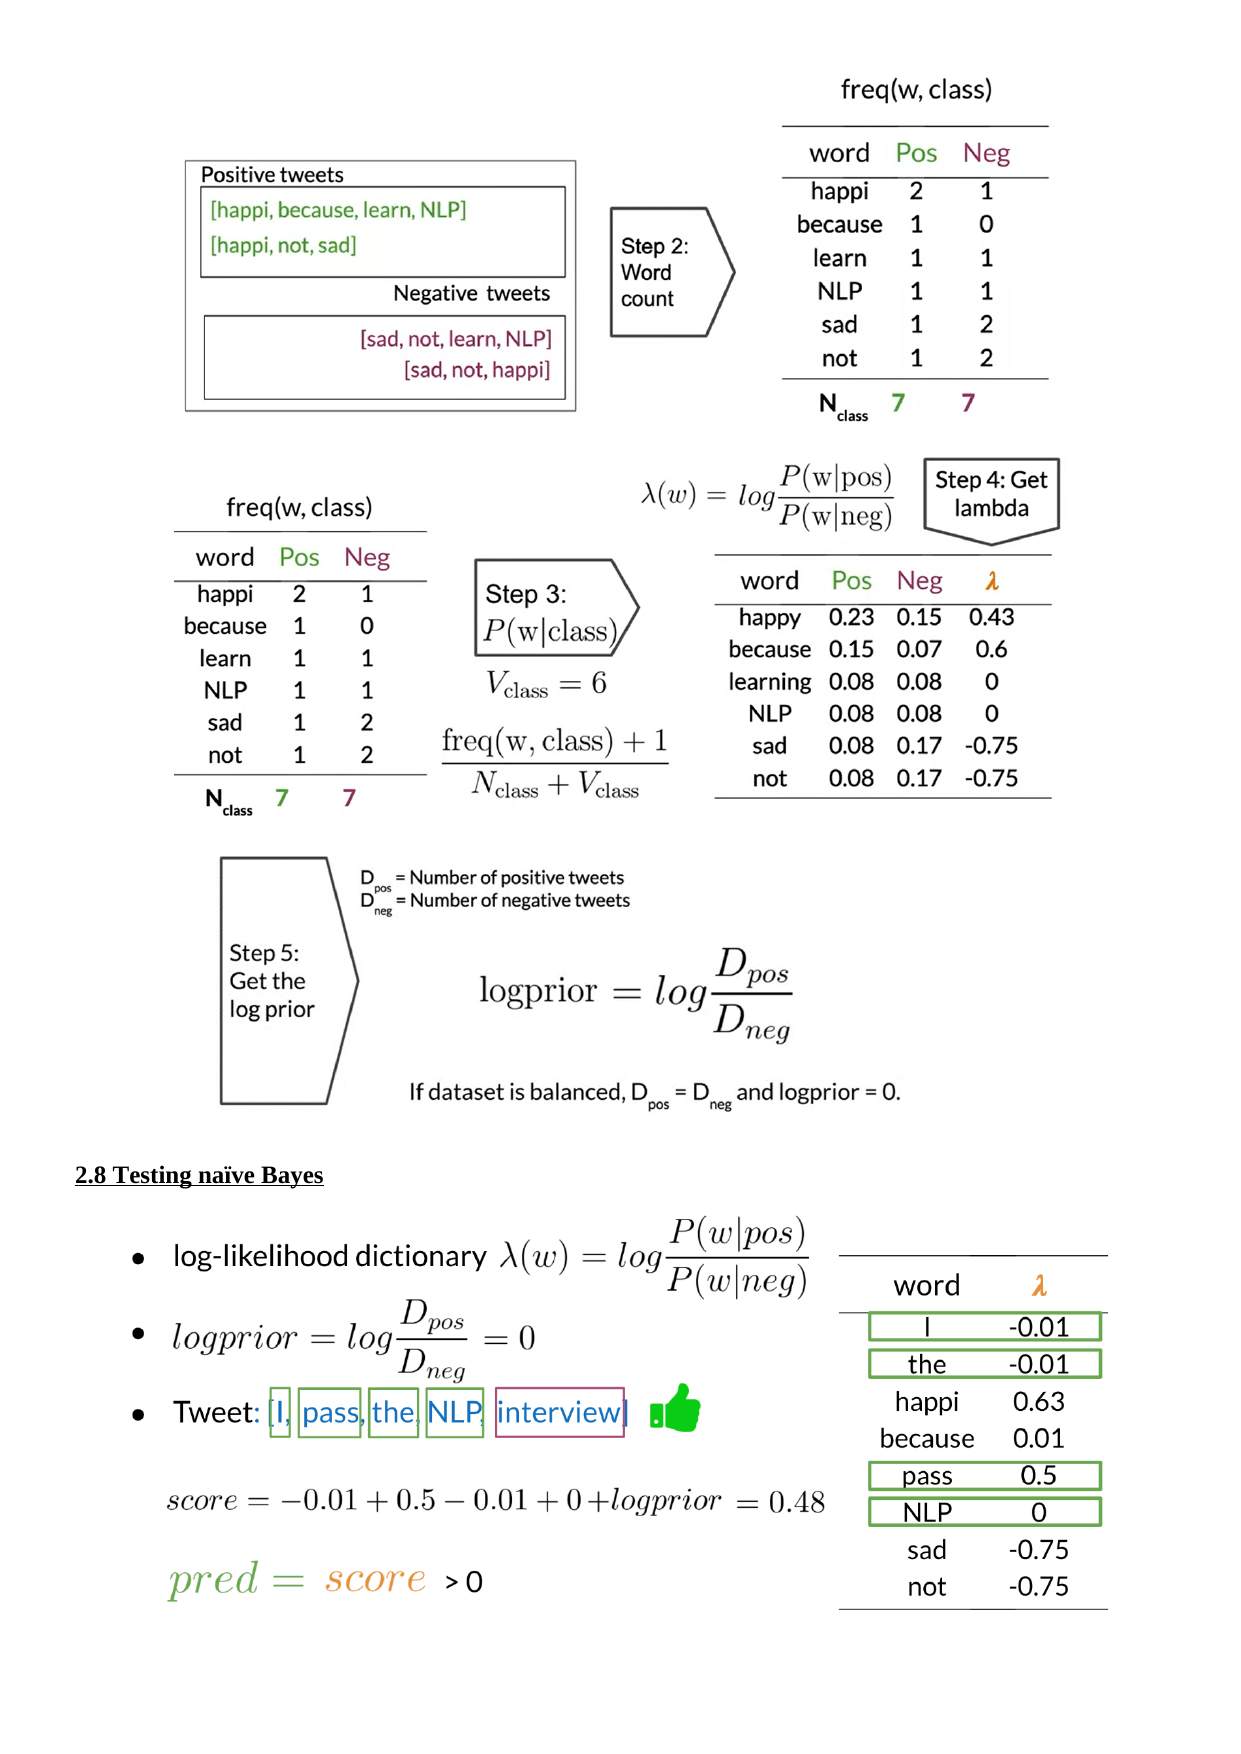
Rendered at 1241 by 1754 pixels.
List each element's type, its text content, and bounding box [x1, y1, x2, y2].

picture [174, 452, 1067, 826]
picture [201, 844, 1039, 1142]
text 2.8 Testing naïve Bayes [75, 1160, 1165, 1189]
picture [177, 75, 1064, 434]
picture [111, 1207, 1129, 1625]
